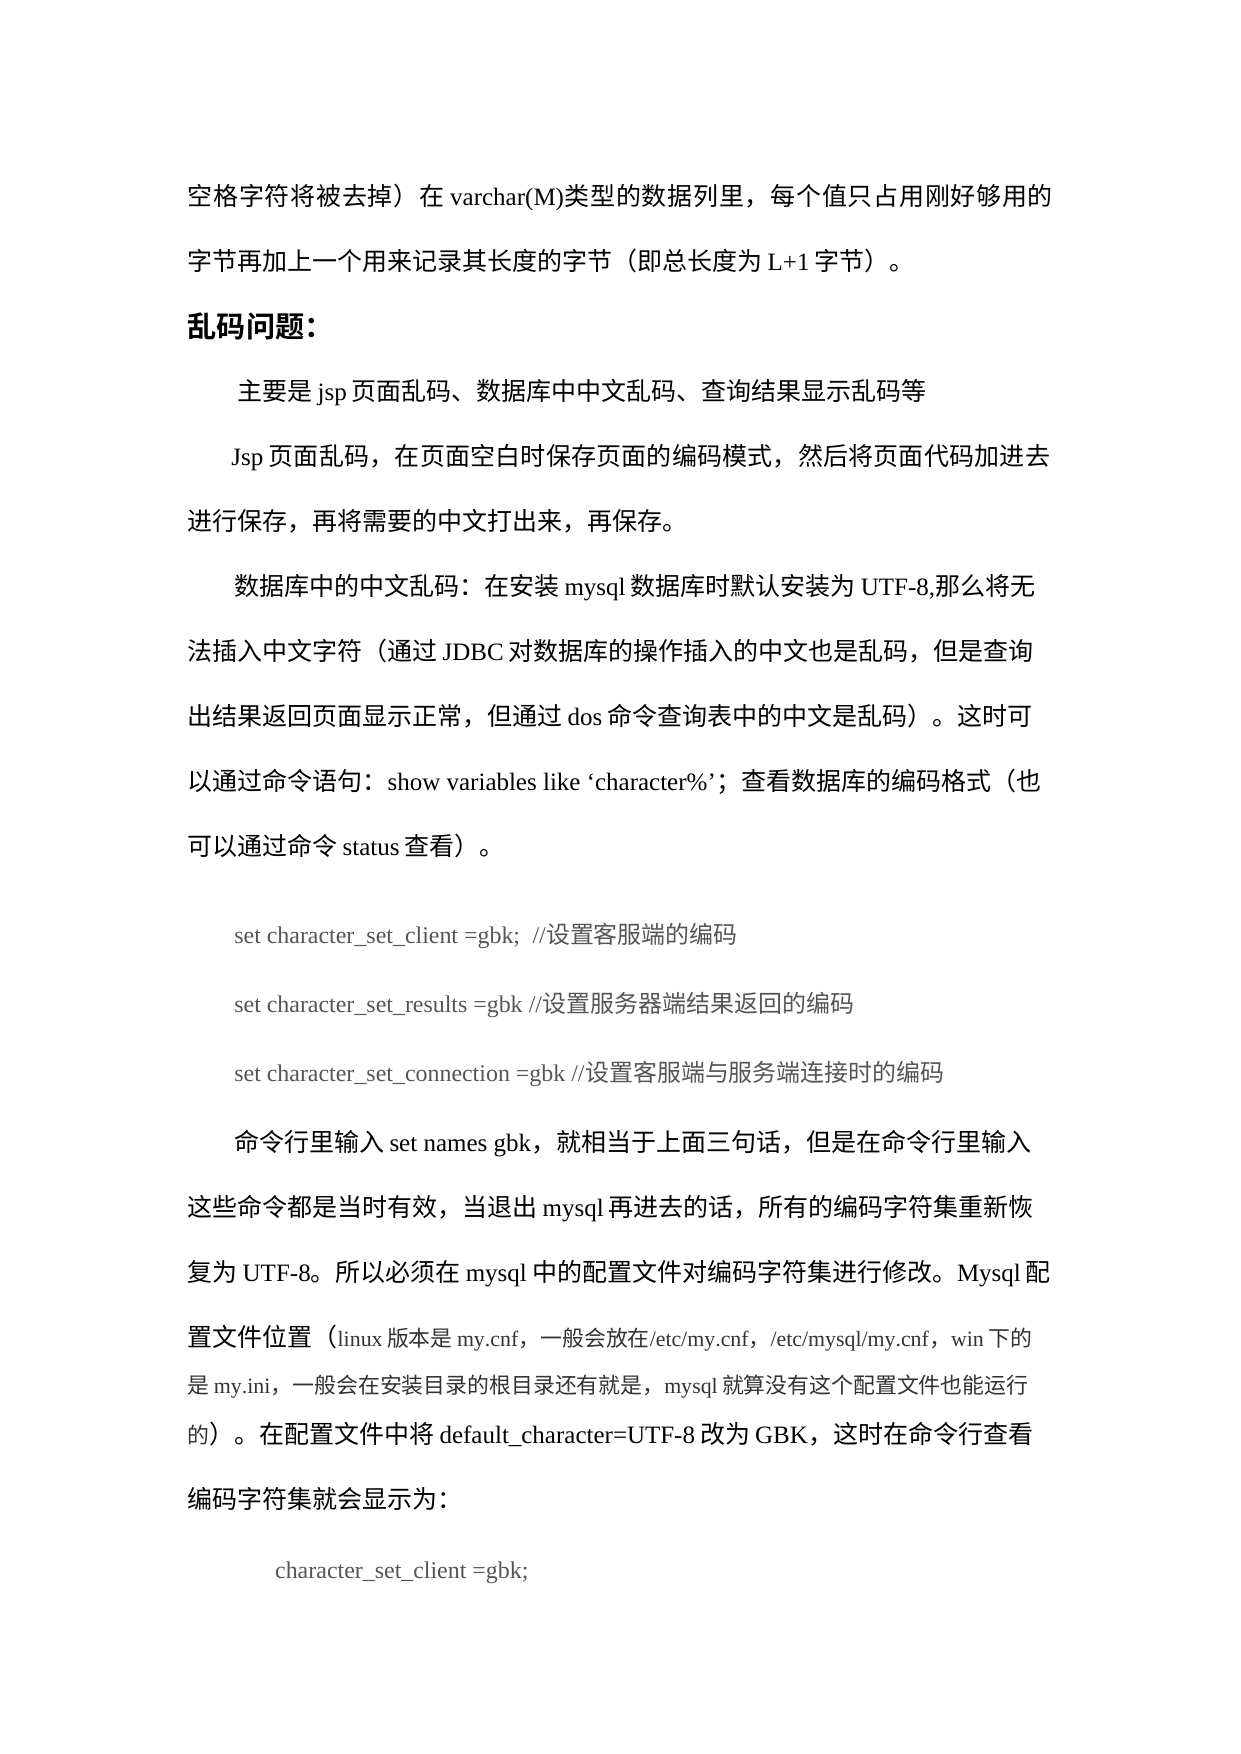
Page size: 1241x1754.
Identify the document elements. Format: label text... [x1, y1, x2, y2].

text set character_set_client =gbk; //设置客服端的编码 [187, 900, 1053, 965]
text 乱码问题： [187, 292, 1053, 357]
text 主要是jsp页面乱码、数据库中中文乱码、查询结果显示乱码等 [187, 357, 1053, 422]
text set character_set_results =gbk //设置服务器端结果返回的编码 [187, 969, 1053, 1034]
text Jsp页面乱码，在页面空白时保存页面的编码模式，然后将页面代码加进去进行保存，再将需要的中文打出来，再保存。 [187, 422, 1053, 552]
text set character_set_connection =gbk //设置客服端与服务端连接时的编码 [187, 1039, 1053, 1104]
text 数据库中的中文乱码：在安装mysql数据库时默认安装为UTF-8,那么将无法插入中文字符（通过JDBC对数据库的操作插入的中文也是乱码，但是查询出结果返回页面显示正常，但通过dos命令查询表中的中文是乱码）。这时可以通过命令语句：show variables like ‘character%’；查看数据库的编码格式（也可以通过命令status查看）。 [187, 552, 1053, 877]
text character_set_client =gbk; [228, 1554, 1053, 1586]
text 命令行里输入set names gbk，就相当于上面三句话，但是在命令行里输入这些命令都是当时有效，当退出mysql再进去的话，所有的编码字符集重新恢复为UTF-8。所以必须在mysql中的配置文件对编码字符集进行修改。Mysql配置文件位置（linux版本是my.cnf，一般会放在/etc/my.cnf，/etc/mysql/my.cnf，win下的是my.ini，一般会在安装目录的根目录还有就是，mysql就算没有这个配置文件也能运行的）。在配置文件中将default_character=UTF-8改为GBK，这时在命令行查看编码字符集就会显示为： [187, 1108, 1053, 1530]
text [187, 162, 1053, 292]
